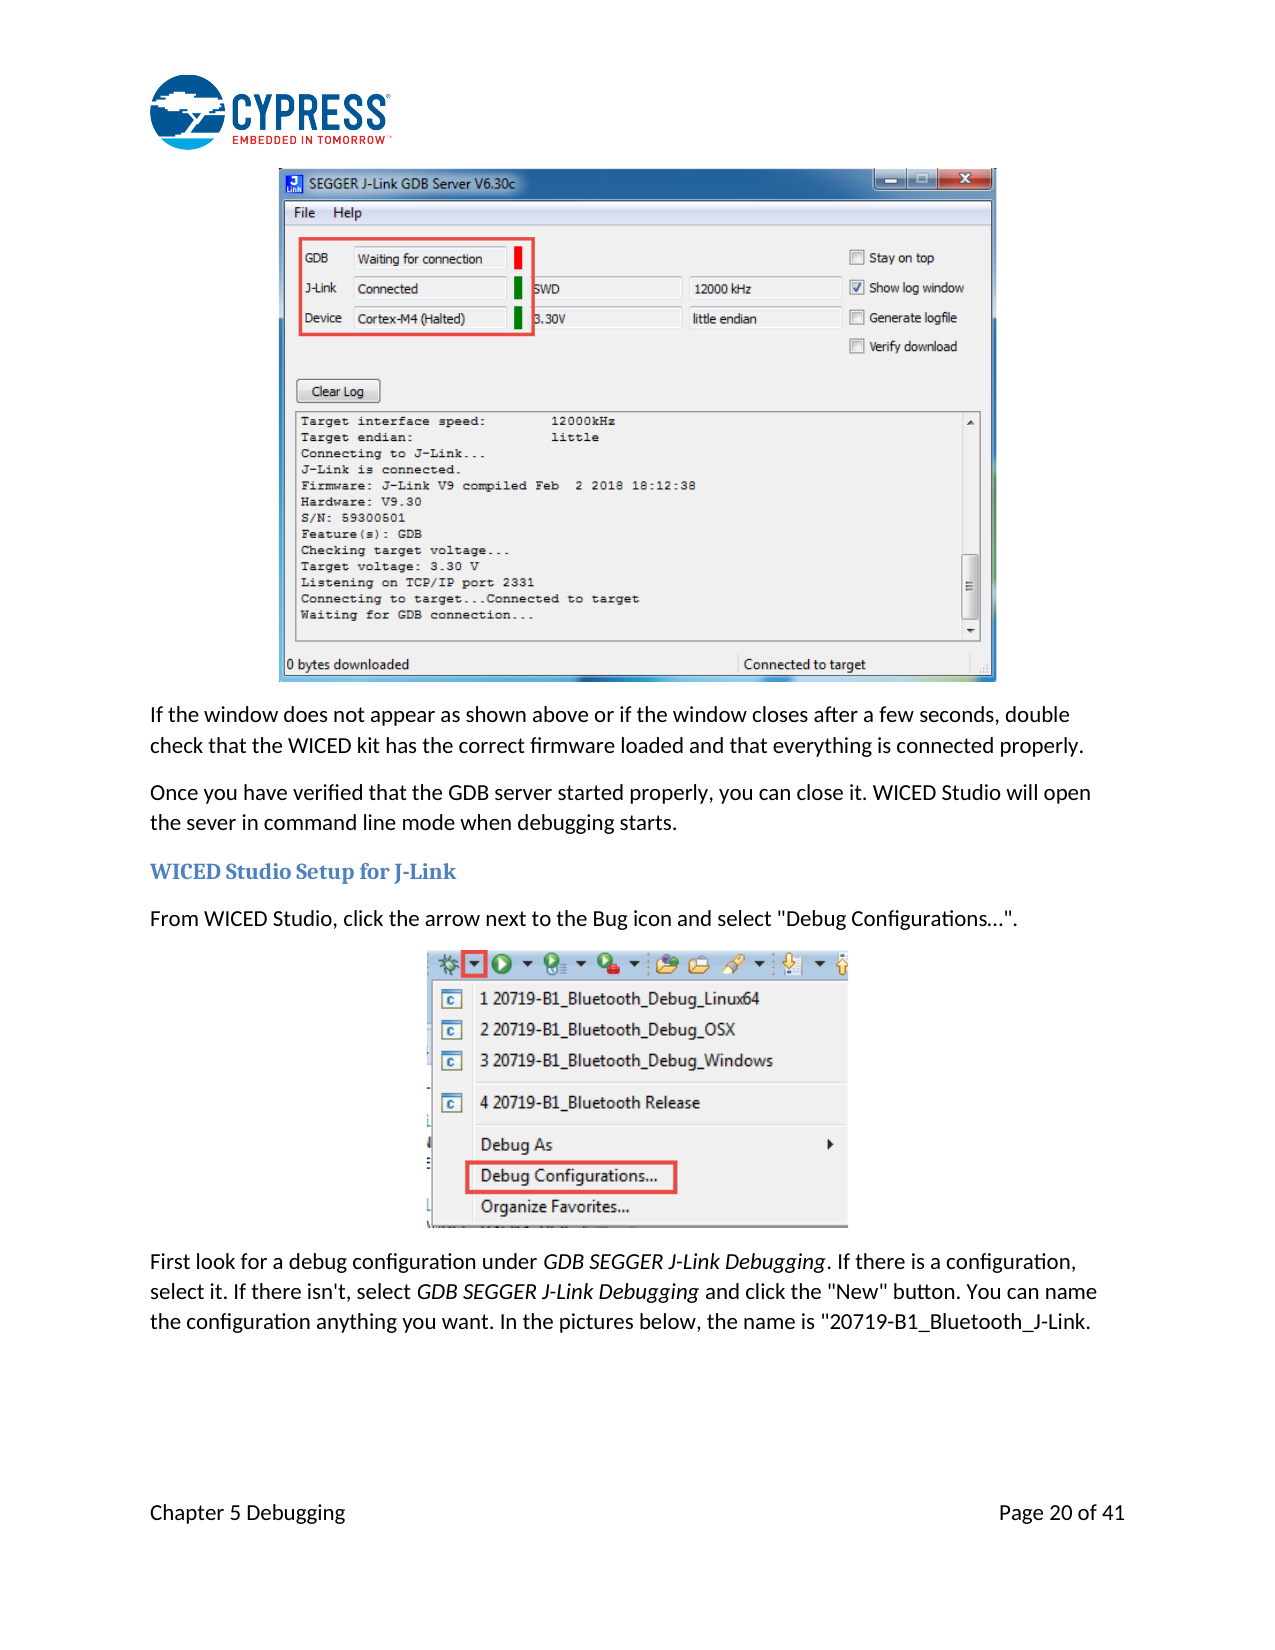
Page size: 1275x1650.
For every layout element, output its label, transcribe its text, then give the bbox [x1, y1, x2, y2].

picture [150, 75, 392, 150]
picture [426, 950, 849, 1228]
text From WICED Studio, click the arrow next to the Bug icon and select "Debug Configurations…". [150, 904, 1125, 932]
text If the window does not appear as shown above or if the window closes after a few seconds, double check that the WICED kit has the correct firmware loaded and that everything is connected properly. [150, 701, 1125, 759]
picture [278, 168, 997, 682]
text First look for a debug configuration under GDB SEGGER J-Link Debugging. If there is a configuration, select it. If there isn't, select GDB SEGGER J-Link Debugging and click the "New" button. You can name the configuration anything you want. In the pictures below, the name is "20719-B1_Bluetooth_J-Link. [150, 1247, 1125, 1335]
subtitle WICED Studio Setup for J-Link [150, 859, 1125, 885]
text Once you have verified that the GDB server started properly, you can close it. WICED Studio will open the sever in command line mode when debugging starts. [150, 778, 1125, 836]
